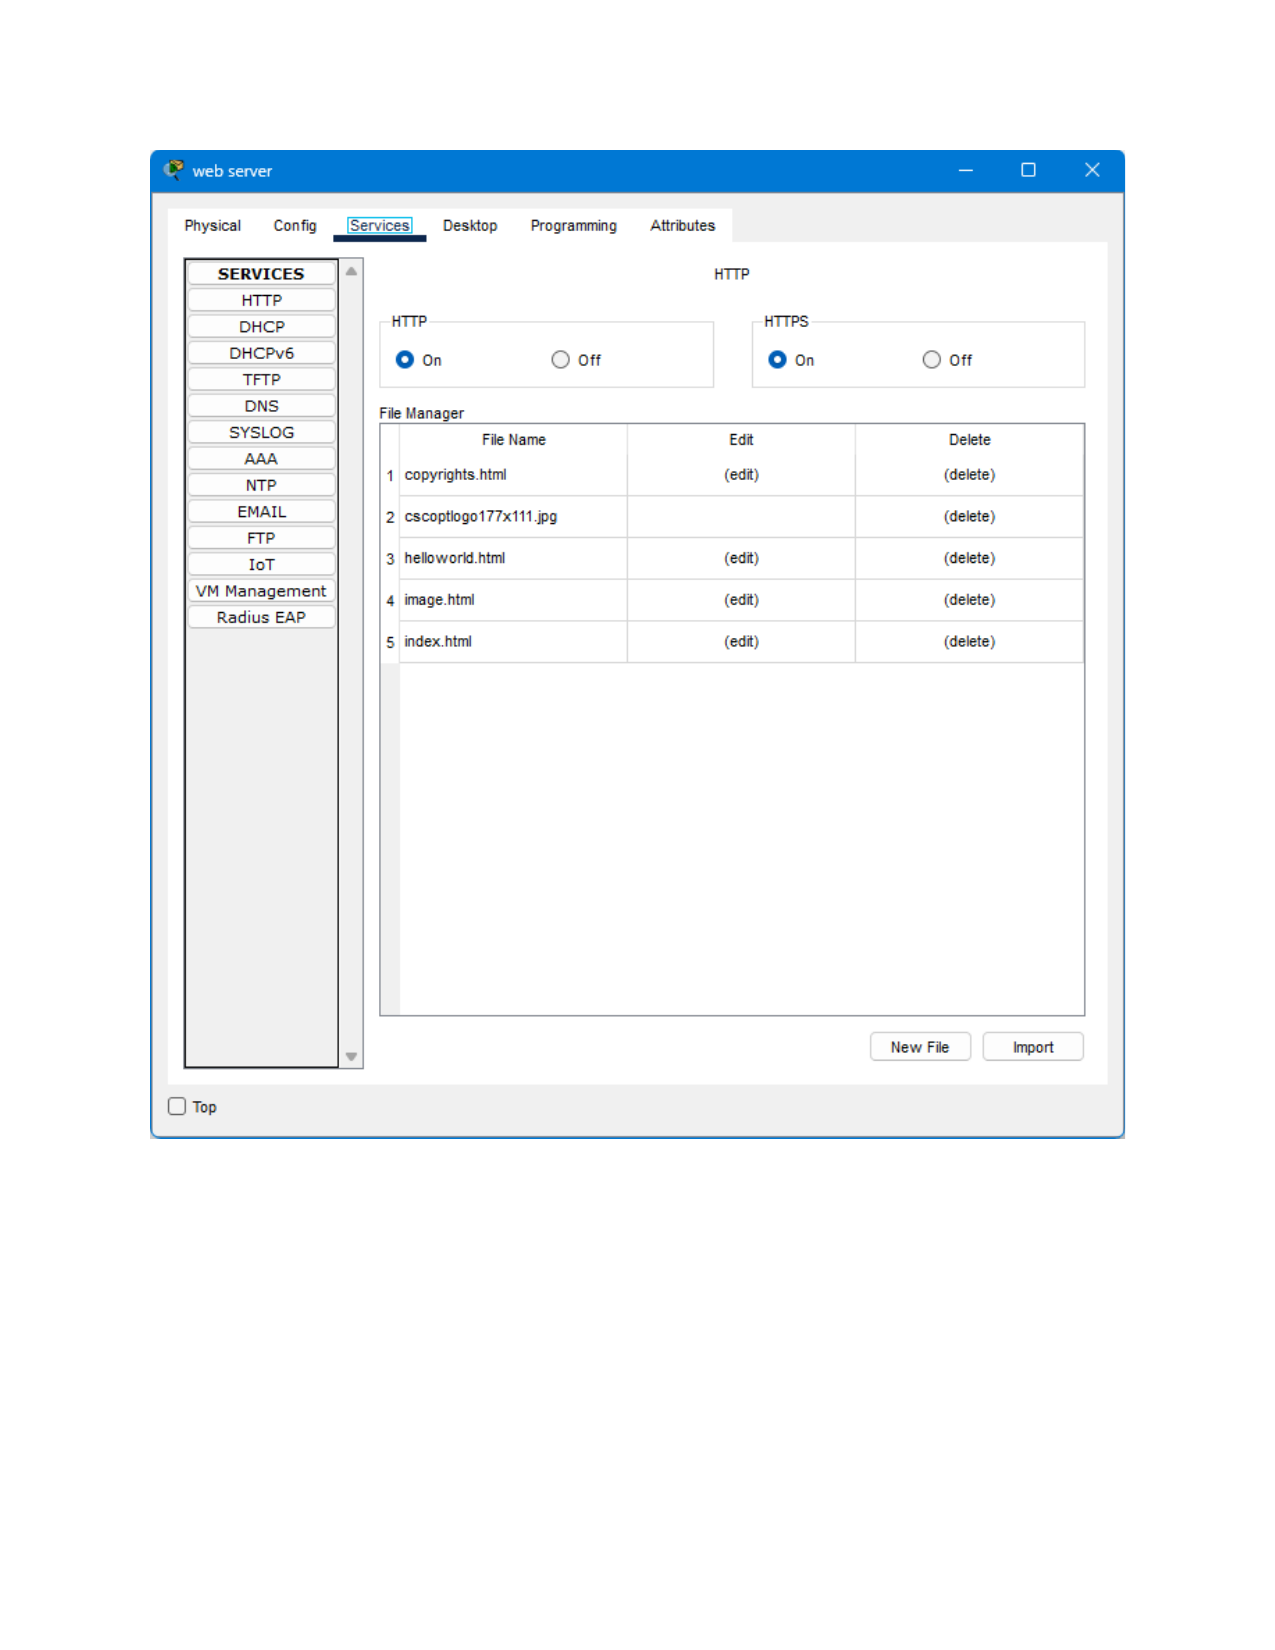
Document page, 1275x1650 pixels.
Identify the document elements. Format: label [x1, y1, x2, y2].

picture [150, 150, 1125, 1139]
